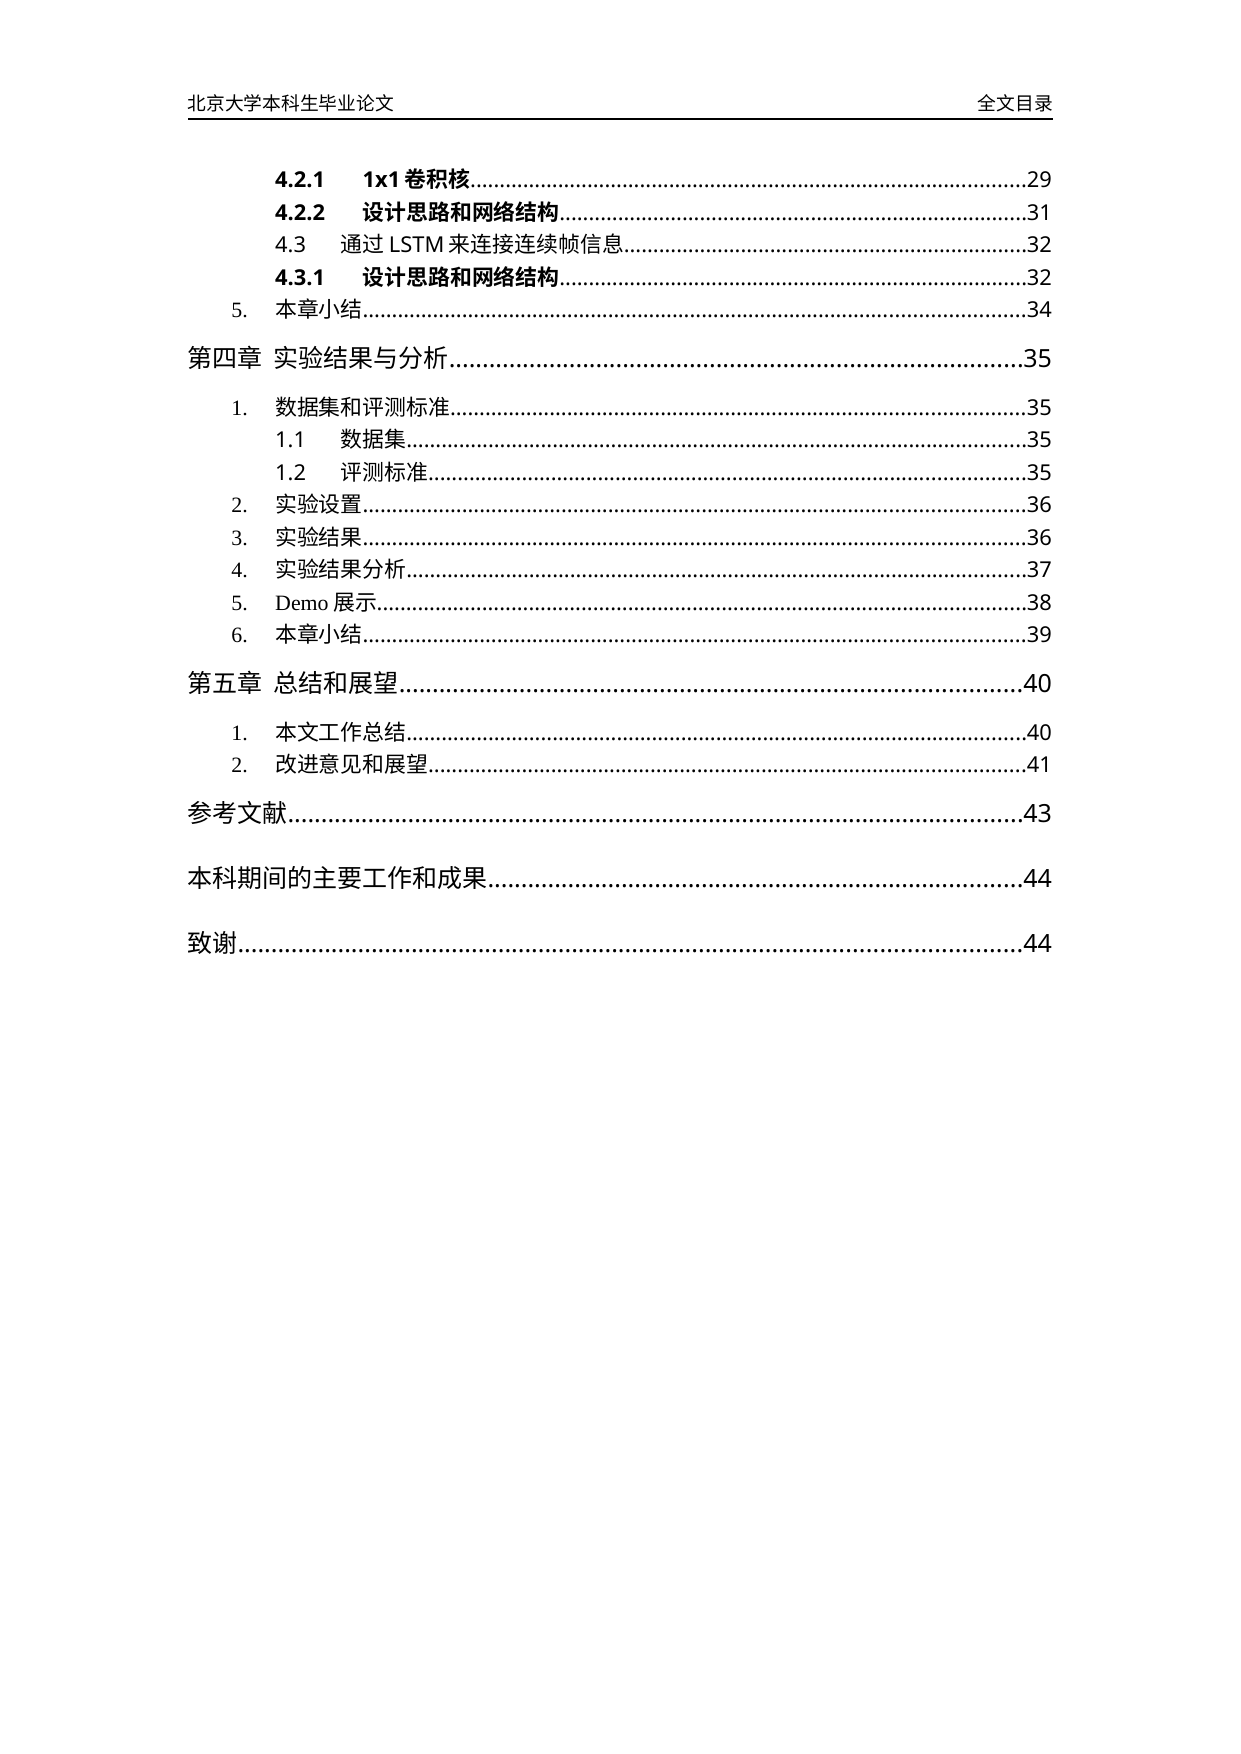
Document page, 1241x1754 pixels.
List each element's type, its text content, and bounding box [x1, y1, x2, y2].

text 第四章 实验结果与分析 35 [187, 324, 1053, 389]
text 2. 改进意见和展望 41 [187, 747, 1053, 779]
text 6. 本章小结 39 [187, 617, 1053, 649]
text 1. 本文工作总结 40 [187, 714, 1053, 747]
text 5. Demo展示 38 [187, 584, 1053, 617]
text 3. 实验结果 36 [187, 519, 1053, 552]
text 4. 实验结果分析 37 [187, 552, 1053, 584]
text 1. 数据集和评测标准 35 [187, 389, 1053, 422]
text 4.2.1 1x1卷积核 29 [231, 162, 1053, 194]
text 1.2 评测标准 35 [231, 454, 1053, 487]
text 本科期间的主要工作和成果 44 [187, 844, 1053, 909]
text 参考文献 43 [187, 779, 1053, 844]
text 4.3.1 设计思路和网络结构 32 [231, 259, 1053, 292]
text 1.1 数据集 35 [231, 422, 1053, 454]
text 4.3 通过LSTM来连接连续帧信息 32 [231, 227, 1053, 259]
text 第五章 总结和展望 40 [187, 649, 1053, 714]
text 4.2.2 设计思路和网络结构 31 [231, 194, 1053, 227]
text 5. 本章小结 34 [187, 292, 1053, 324]
text 致谢 44 [187, 909, 1053, 974]
text 2. 实验设置 36 [187, 487, 1053, 519]
